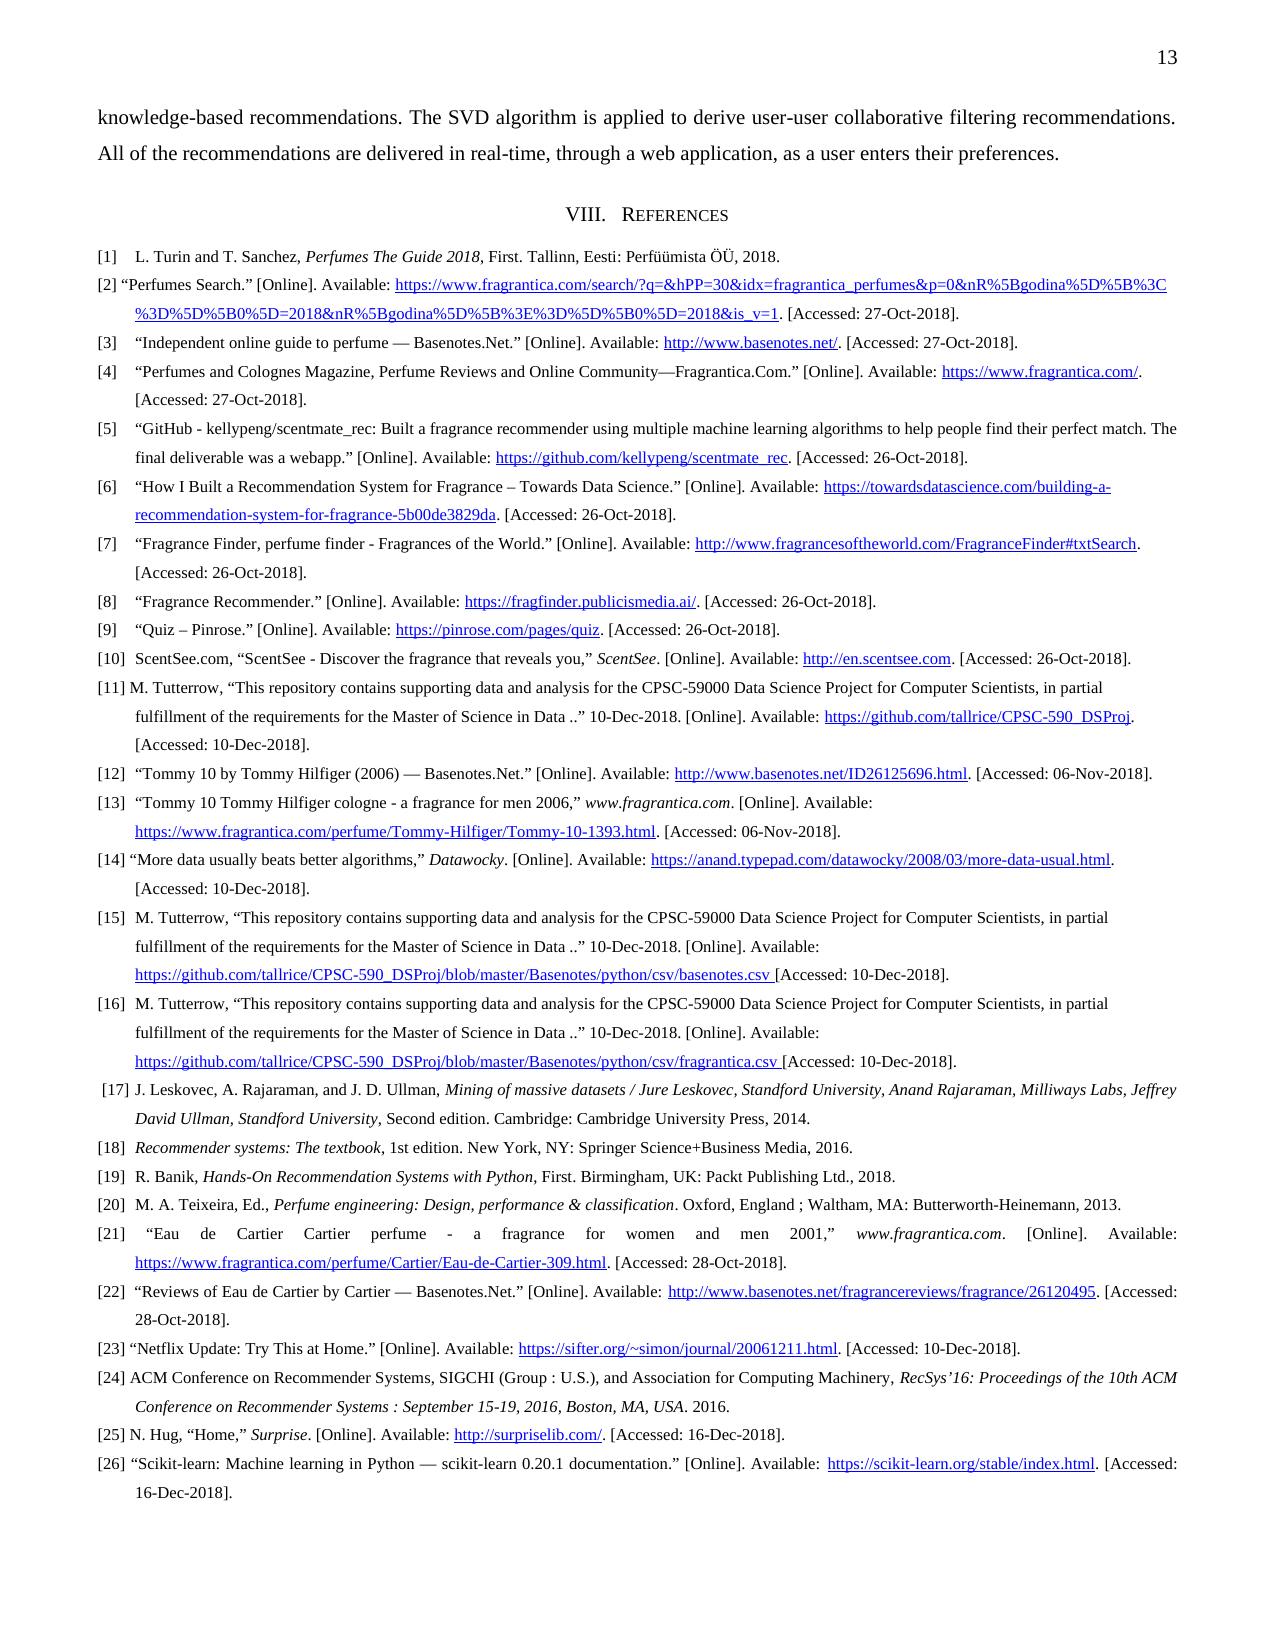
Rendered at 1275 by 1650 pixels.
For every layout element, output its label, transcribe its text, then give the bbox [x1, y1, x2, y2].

text [8] “Fragrance Recommender.” [Online]. Available: https://fragfinder.publicismedia.ai/. [Accessed: 26-Oct-2018]. [97, 591, 1177, 611]
subtitle References [97, 202, 1177, 226]
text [97, 105, 1177, 165]
text [3] “Independent online guide to perfume — Basenotes.Net.” [Online]. Available: http://www.basenotes.net/. [Accessed: 27-Oct-2018]. [97, 333, 1177, 352]
text [11] M. Tutterrow, “This repository contains supporting data and analysis for the CPSC-59000 Data Science Project for Computer Scientists, in partial fulfillment of the requirements for the Master of Science in Data ..” 10-Dec-2018. [Online]. Available: https://github.com/tallrice/CPSC-590_DSProj. [Accessed: 10-Dec-2018]. [97, 678, 1177, 754]
text [9] “Quiz – Pinrose.” [Online]. Available: https://pinrose.com/pages/quiz. [Accessed: 26-Oct-2018]. [97, 620, 1177, 639]
text [25] N. Hug, “Home,” Surprise. [Online]. Available: http://surpriselib.com/. [Accessed: 16-Dec-2018]. [97, 1425, 1177, 1444]
text [15] M. Tutterrow, “This repository contains supporting data and analysis for the CPSC-59000 Data Science Project for Computer Scientists, in partial fulfillment of the requirements for the Master of Science in Data ..” 10-Dec-2018. [Online]. Available: https://github.com/tallrice/CPSC-590_DSProj/blob/master/Basenotes/python/csv/basenotes.csv [Accessed: 10-Dec-2018]. [97, 908, 1177, 984]
text [23] “Netflix Update: Try This at Home.” [Online]. Available: https://sifter.org/~simon/journal/20061211.html. [Accessed: 10-Dec-2018]. [97, 1339, 1177, 1358]
text [12] “Tommy 10 by Tommy Hilfiger (2006) — Basenotes.Net.” [Online]. Available: http://www.basenotes.net/ID26125696.html. [Accessed: 06-Nov-2018]. [97, 764, 1177, 783]
text [14] “More data usually beats better algorithms,” Datawocky. [Online]. Available: https://anand.typepad.com/datawocky/2008/03/more-data-usual.html. [Accessed: 10-Dec-2018]. [97, 850, 1177, 898]
text [17] J. Leskovec, A. Rajaraman, and J. D. Ullman, Mining of massive datasets / Jure Leskovec, Standford University, Anand Rajaraman, Milliways Labs, Jeffrey David Ullman, Standford University, Second edition. Cambridge: Cambridge University Press, 2014. [97, 1080, 1177, 1128]
text [5] “GitHub - kellypeng/scentmate_rec: Built a fragrance recommender using multiple machine learning algorithms to help people find their perfect match. The final deliverable was a webapp.” [Online]. Available: https://github.com/kellypeng/scentmate_rec. [Accessed: 26-Oct-2018]. [97, 419, 1177, 467]
text [16] M. Tutterrow, “This repository contains supporting data and analysis for the CPSC-59000 Data Science Project for Computer Scientists, in partial fulfillment of the requirements for the Master of Science in Data ..” 10-Dec-2018. [Online]. Available: https://github.com/tallrice/CPSC-590_DSProj/blob/master/Basenotes/python/csv/fragrantica.csv [Accessed: 10-Dec-2018]. [97, 994, 1177, 1071]
text [4] “Perfumes and Colognes Magazine, Perfume Reviews and Online Community—Fragrantica.Com.” [Online]. Available: https://www.fragrantica.com/. [Accessed: 27-Oct-2018]. [97, 361, 1177, 409]
text [26] “Scikit-learn: Machine learning in Python — scikit-learn 0.20.1 documentation.” [Online]. Available: https://scikit-learn.org/stable/index.html. [Accessed: 16-Dec-2018]. [97, 1454, 1177, 1502]
text [1] L. Turin and T. Sanchez, Perfumes The Guide 2018, First. Tallinn, Eesti: Perfüümista ÖÜ, 2018. [97, 246, 1177, 266]
text [21] “Eau de Cartier Cartier perfume - a fragrance for women and men 2001,” www.fragrantica.com. [Online]. Available: https://www.fragrantica.com/perfume/Cartier/Eau-de-Cartier-309.html. [Accessed: 28-Oct-2018]. [97, 1224, 1177, 1272]
text [6] “How I Built a Recommendation System for Fragrance – Towards Data Science.” [Online]. Available: https://towardsdatascience.com/building-a-recommendation-system-for-fragrance-5b00de3829da. [Accessed: 26-Oct-2018]. [97, 476, 1177, 524]
text [7] “Fragrance Finder, perfume finder - Fragrances of the World.” [Online]. Available: http://www.fragrancesoftheworld.com/FragranceFinder#txtSearch. [Accessed: 26-Oct-2018]. [97, 534, 1177, 582]
text [24] ACM Conference on Recommender Systems, SIGCHI (Group : U.S.), and Association for Computing Machinery, RecSys’16: Proceedings of the 10th ACM Conference on Recommender Systems : September 15-19, 2016, Boston, MA, USA. 2016. [97, 1368, 1177, 1416]
text [10] ScentSee.com, “ScentSee - Discover the fragrance that reveals you,” ScentSee. [Online]. Available: http://en.scentsee.com. [Accessed: 26-Oct-2018]. [97, 649, 1177, 668]
text [20] M. A. Teixeira, Ed., Perfume engineering: Design, performance & classification. Oxford, England ; Waltham, MA: Butterworth-Heinemann, 2013. [97, 1195, 1177, 1214]
text [22] “Reviews of Eau de Cartier by Cartier — Basenotes.Net.” [Online]. Available: http://www.basenotes.net/fragrancereviews/fragrance/26120495. [Accessed: 28-Oct-2018]. [97, 1281, 1177, 1329]
text [19] R. Banik, Hands-On Recommendation Systems with Python, First. Birmingham, UK: Packt Publishing Ltd., 2018. [97, 1166, 1177, 1186]
text [13] “Tommy 10 Tommy Hilfiger cologne - a fragrance for men 2006,” www.fragrantica.com. [Online]. Available: https://www.fragrantica.com/perfume/Tommy-Hilfiger/Tommy-10-1393.html. [Accessed: 06-Nov-2018]. [97, 793, 1177, 841]
text [18] Recommender systems: The textbook, 1st edition. New York, NY: Springer Science+Business Media, 2016. [97, 1138, 1177, 1157]
text [2] “Perfumes Search.” [Online]. Available: https://www.fragrantica.com/search/?q=&hPP=30&idx=fragrantica_perfumes&p=0&nR%5Bgodina%5D%5B%3C%3D%5D%5B0%5D=2018&nR%5Bgodina%5D%5B%3E%3D%5D%5B0%5D=2018&is_v=1. [Accessed: 27-Oct-2018]. [97, 275, 1177, 323]
